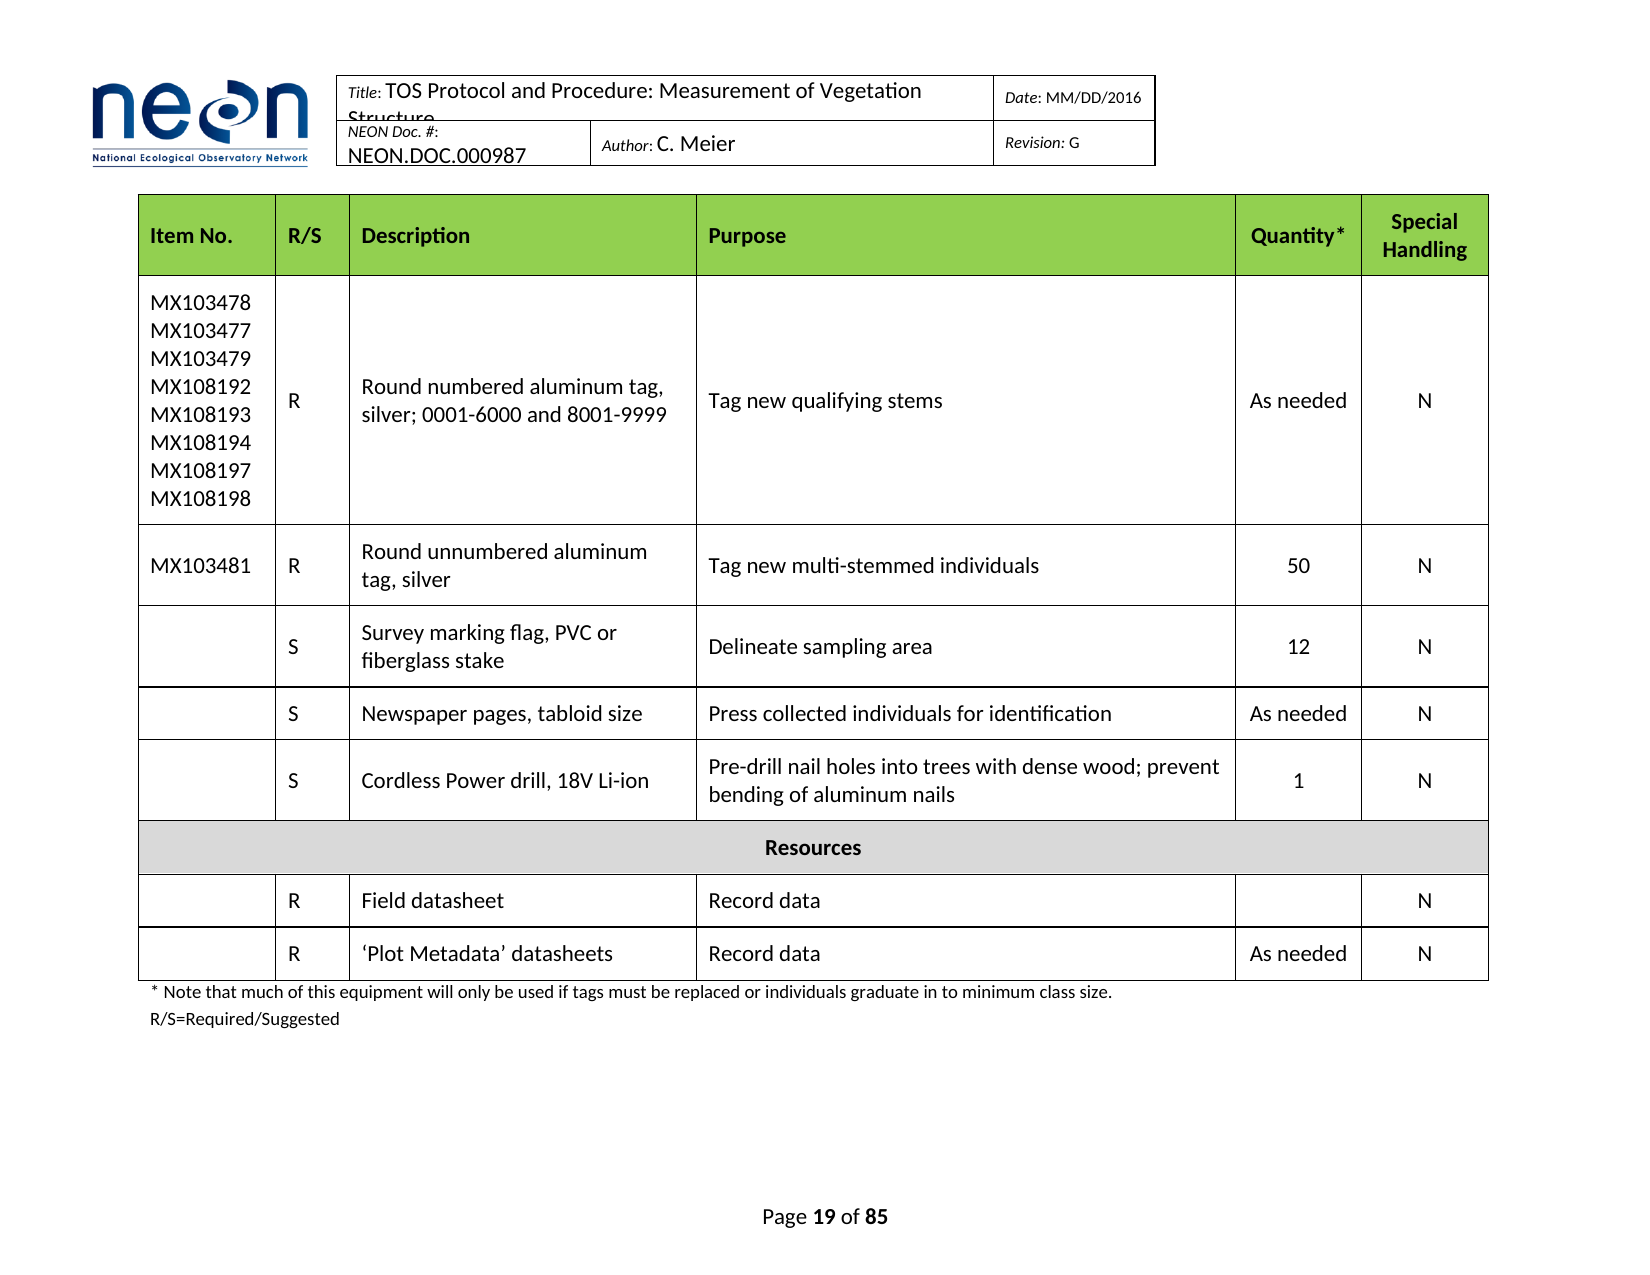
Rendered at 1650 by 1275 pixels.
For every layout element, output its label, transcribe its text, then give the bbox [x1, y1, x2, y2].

picture [77, 61, 308, 179]
table_cell As needed [1236, 928, 1361, 979]
table_header R/S [276, 195, 349, 275]
table_cell As needed [1236, 276, 1361, 524]
table_cell N [1362, 688, 1488, 739]
table_cell N [1362, 928, 1488, 979]
table_header Purpose [697, 195, 1235, 275]
table_cell N [1362, 525, 1488, 605]
table_cell S [276, 740, 349, 820]
table_cell [139, 740, 275, 820]
table_cell [139, 875, 275, 926]
table_cell Record data [697, 875, 1235, 926]
table_header Description [350, 195, 696, 275]
table_header Special Handling [1362, 195, 1488, 275]
table_cell Round numbered aluminum tag, silver; 0001-6000 and 8001-9999 [350, 276, 696, 524]
table_cell N [1362, 606, 1488, 686]
table_cell Newspaper pages, tabloid size [350, 688, 696, 739]
table_cell Resources [139, 821, 1488, 873]
table_cell Record data [697, 928, 1235, 979]
table_cell N [1362, 740, 1488, 820]
table_cell Tag new qualifying stems [697, 276, 1235, 524]
table_cell R [276, 875, 349, 926]
table_cell 12 [1236, 606, 1361, 686]
table_cell N [1362, 875, 1488, 926]
table_cell [139, 928, 275, 979]
table_cell MX103478 MX103477 MX103479 MX108192 MX108193 MX108194 MX108197 MX108198 [139, 276, 275, 524]
table_cell Pre-drill nail holes into trees with dense wood; prevent bending of aluminum nails [697, 740, 1235, 820]
table_header Quantity* [1236, 195, 1361, 275]
table_cell Press collected individuals for identification [697, 688, 1235, 739]
table_header Item No. [139, 195, 275, 275]
table_cell N [1362, 276, 1488, 524]
table_cell S [276, 606, 349, 686]
table_cell 1 [1236, 740, 1361, 820]
table_cell 50 [1236, 525, 1361, 605]
table_cell ‘Plot Metadata’ datasheets [350, 928, 696, 979]
table_cell [139, 606, 275, 686]
table_cell As needed [1236, 688, 1361, 739]
table_cell Field datasheet [350, 875, 696, 926]
text * Note that much of this equipment will only be used if tags must be replaced or individuals graduate in to minimum class size. R/S=Required/Suggested [150, 981, 1500, 1030]
table_cell Delineate sampling area [697, 606, 1235, 686]
table_cell Cordless Power drill, 18V Li-ion [350, 740, 696, 820]
table_cell [139, 688, 275, 739]
table_cell [1236, 875, 1361, 926]
table_cell R [276, 928, 349, 979]
table_cell Tag new multi-stemmed individuals [697, 525, 1235, 605]
table_cell R [276, 525, 349, 605]
table_cell Survey marking flag, PVC or fiberglass stake [350, 606, 696, 686]
table_cell Round unnumbered aluminum tag, silver [350, 525, 696, 605]
table_cell S [276, 688, 349, 739]
table_cell MX103481 [139, 525, 275, 605]
table_cell R [276, 276, 349, 524]
